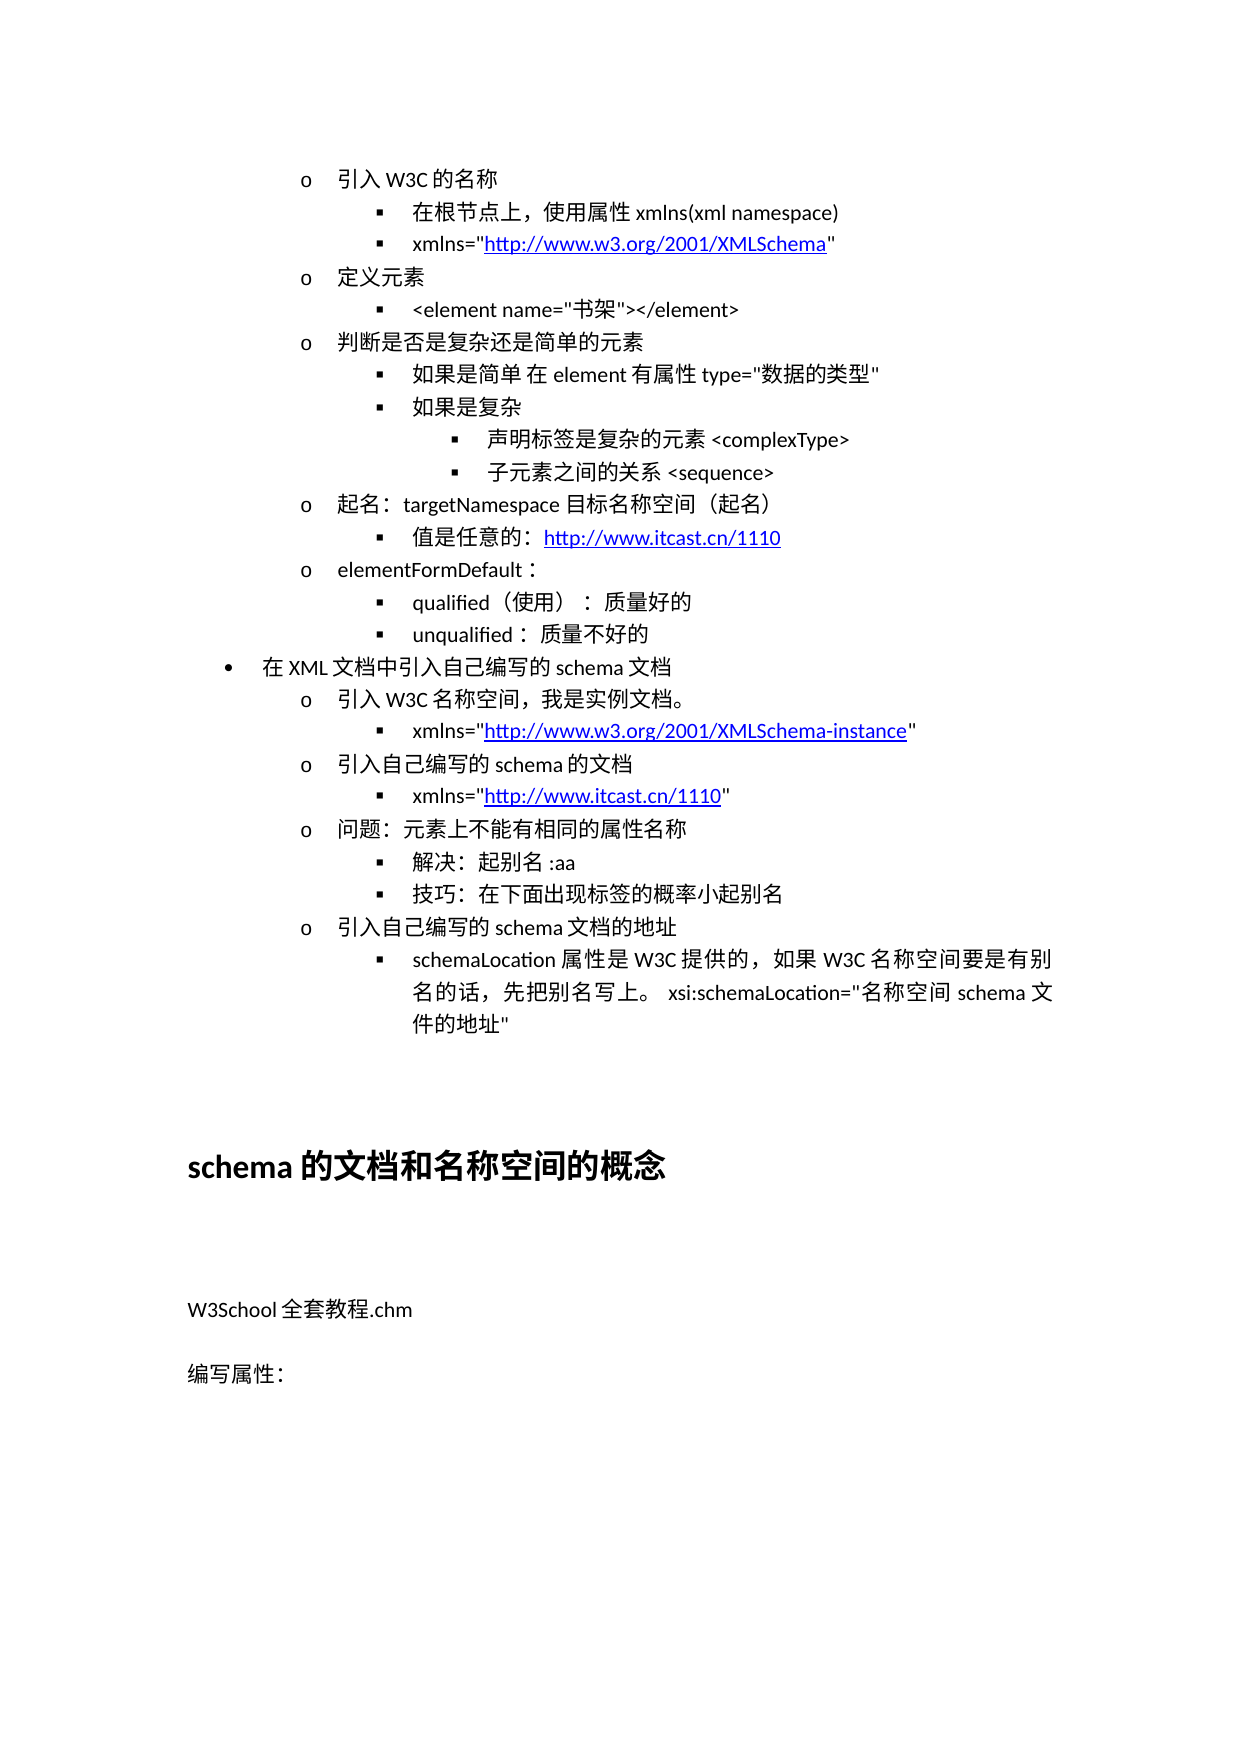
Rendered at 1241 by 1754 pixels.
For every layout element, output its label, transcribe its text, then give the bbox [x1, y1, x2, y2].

list 定义元素 [300, 259, 1053, 292]
list 问题：元素上不能有相同的属性名称 [300, 812, 1053, 844]
list unqualified ：质量不好的 [375, 617, 1053, 649]
list xmlns="http://www.w3.org/2001/XMLSchema-instance" [375, 714, 1053, 747]
list 起名：targetNamespace 目标名称空间（起名） [300, 487, 1053, 519]
list elementFormDefault ： [300, 552, 1053, 584]
list schemaLocation属性是W3C提供的，如果W3C名称空间要是有别名的话，先把别名写上。 xsi:schemaLocation="名称空间 schema文件的地址" [375, 942, 1053, 1039]
list 引入自己编写的schema的文档 [300, 747, 1053, 779]
list 如果是复杂 [375, 389, 1053, 422]
list 引入自己编写的schema文档的地址 [300, 909, 1053, 942]
list 引入W3C名称空间，我是实例文档。 [300, 682, 1053, 714]
text W3School全套教程.chm [187, 1291, 1053, 1324]
text 编写属性： [187, 1356, 1053, 1389]
list xmlns="http://www.itcast.cn/1110" [375, 779, 1053, 812]
list 解决：起别名 :aa [375, 844, 1053, 877]
list 判断是否是复杂还是简单的元素 [300, 324, 1053, 357]
list qualified（使用） ：质量好的 [375, 584, 1053, 617]
list 在XML文档中引入自己编写的schema文档 [225, 649, 1053, 682]
list 值是任意的：http://www.itcast.cn/1110 [375, 519, 1053, 552]
list xmlns="http://www.w3.org/2001/XMLSchema" [375, 227, 1053, 259]
list 子元素之间的关系 <sequence> [450, 454, 1053, 487]
list 引入W3C的名称 [300, 162, 1053, 194]
list 技巧：在下面出现标签的概率小起别名 [375, 877, 1053, 909]
list 在根节点上，使用属性xmlns(xml namespace) [375, 194, 1053, 227]
list 如果是简单 在element有属性 type="数据的类型" [375, 357, 1053, 389]
subtitle schema的文档和名称空间的概念 [187, 1132, 1053, 1197]
list <element name="书架"></element> [375, 292, 1053, 324]
list 声明标签是复杂的元素 <complexType> [450, 422, 1053, 454]
